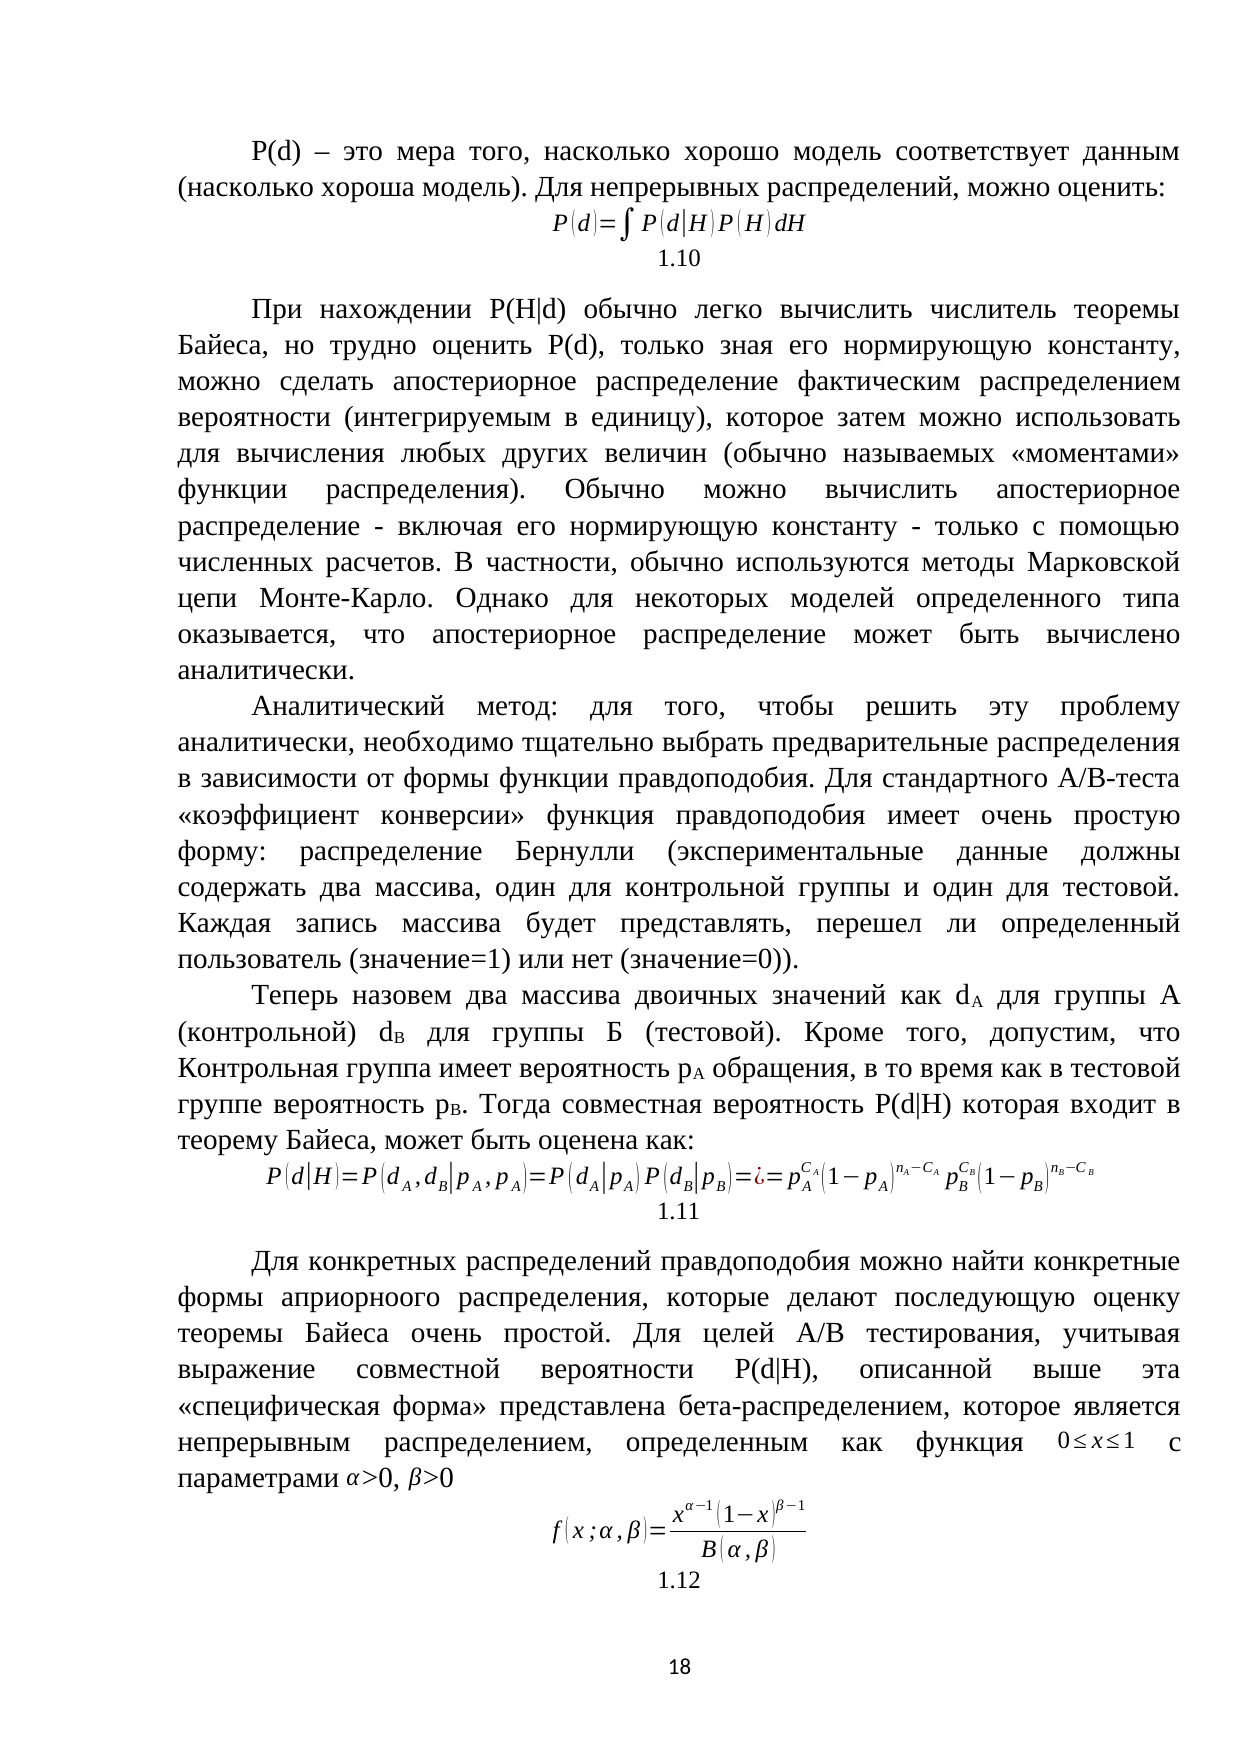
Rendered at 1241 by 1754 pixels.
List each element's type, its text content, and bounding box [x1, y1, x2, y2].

text При нахождении P(H|d) обычно легко вычислить числитель теоремы Байеса, но трудно оценить P(d), только зная его нормирующую константу, можно сделать апостериорное распределение фактическим распределением вероятности (интегрируемым в единицу), которое затем можно использовать для вычисления любых других величин (обычно называемых «моментами» функции распределения). Обычно можно вычислить апостериорное распределение - включая его нормирующую константу - только с помощью численных расчетов. В частности, обычно используются методы Марковской цепи Монте-Карло. Однако для некоторых моделей определенного типа оказывается, что апостериорное распределение может быть вычислено аналитически. [177, 291, 1181, 686]
text Теперь назовем два массива двоичных значений как dA для группы А (контрольной) dB для группы Б (тестовой). Кроме того, допустим, что Контрольная группа имеет вероятность pA обращения, в то время как в тестовой группе вероятность pB. Тогда совместная вероятность P(d|H) которая входит в теорему Байеса, может быть оценена как: [177, 977, 1181, 1156]
text Для конкретных распределений правдоподобия можно найти конкретные формы априорноого распределения, которые делают последующую оценку теоремы Байеса очень простой. Для целей A/B тестирования, учитывая выражение совместной вероятности P(d|H), описанной выше эта «специфическая форма» представлена бета-распределением, которое является непрерывным распределением, определенным как функция с параметрами >0, >0 [177, 1243, 1181, 1494]
text Аналитический метод: для того, чтобы решить эту проблему аналитически, необходимо тщательно выбрать предварительные распределения в зависимости от формы функции правдоподобия. Для стандартного A/B-теста «коэффициент конверсии» функция правдоподобия имеет очень простую форму: распределение Бернулли (экспериментальные данные должны содержать два массива, один для контрольной группы и один для тестовой. Каждая запись массива будет представлять, перешел ли определенный пользователь (значение=1) или нет (значение=0)). [177, 688, 1181, 975]
text P(d) – это мера того, насколько хорошо модель соответствует данным (насколько хороша модель). Для непрерывных распределений, можно оценить: [177, 133, 1181, 203]
